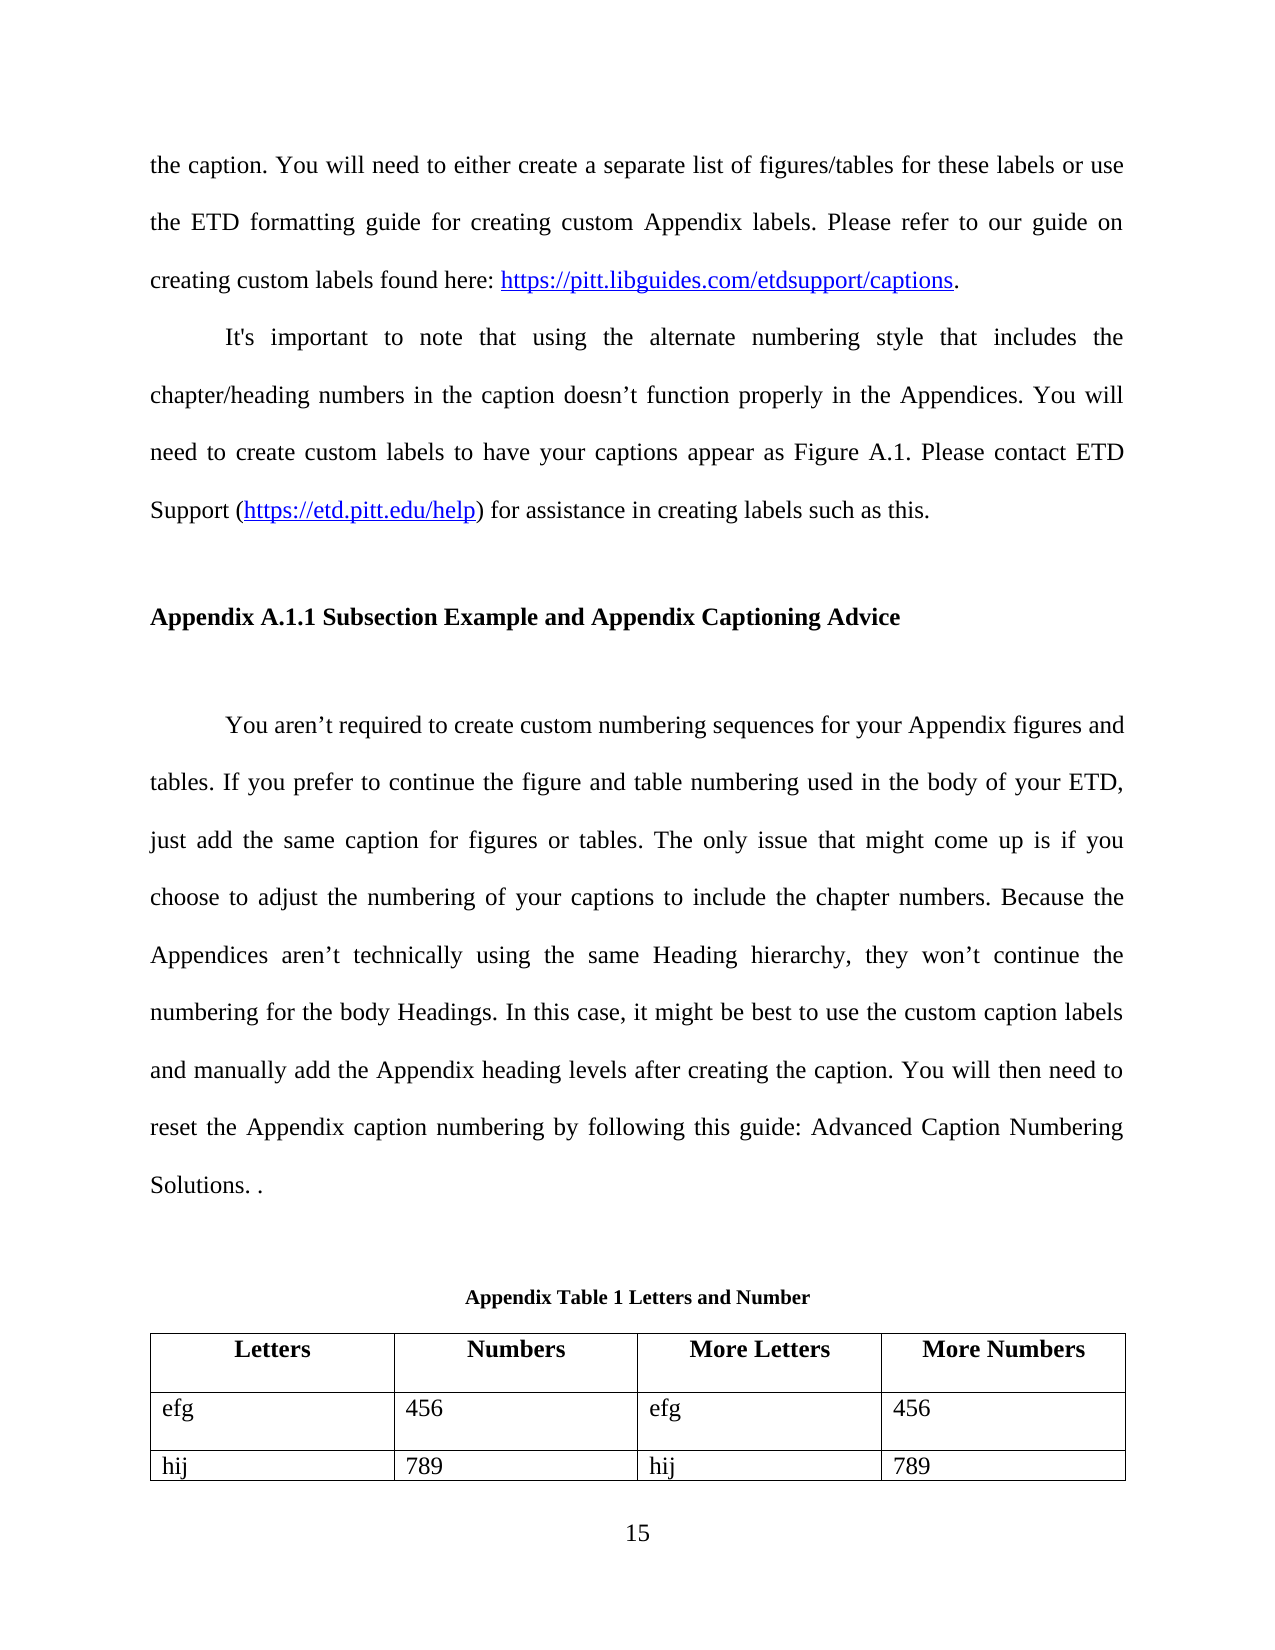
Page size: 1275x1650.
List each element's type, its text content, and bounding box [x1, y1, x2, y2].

text You aren’t required to create custom numbering sequences for your Appendix figures and tables. If you prefer to continue the figure and table numbering used in the body of your ETD, just add the same caption for figures or tables. The only issue that might come up is if you choose to adjust the numbering of your captions to include the chapter numbers. Because the Appendices aren’t technically using the same Heading hierarchy, they won’t continue the numbering for the body Headings. In this case, it might be best to use the custom caption labels and manually add the Appendix heading levels after creating the caption. You will then need to reset the Appendix caption numbering by following this guide: Advanced Caption Numbering Solutions. . [150, 710, 1125, 1199]
table_cell 789 [882, 1451, 1125, 1480]
table_cell efg [151, 1393, 394, 1450]
table_cell efg [638, 1393, 881, 1450]
text Appendix Table 1 Letters and Number [150, 1285, 1125, 1309]
table_cell 789 [395, 1451, 637, 1480]
table_cell 456 [882, 1393, 1125, 1450]
table_header More Letters [638, 1334, 881, 1392]
table_cell 456 [395, 1393, 637, 1450]
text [150, 150, 1125, 294]
table_cell hij [151, 1451, 394, 1480]
table_header Numbers [395, 1334, 637, 1392]
table_cell hij [638, 1451, 881, 1480]
text It's important to note that using the alternate numbering style that includes the chapter/heading numbers in the caption doesn’t function properly in the Appendices. You will need to create custom labels to have your captions appear as Figure A.1. Please contact ETD Support (https://etd.pitt.edu/help) for assistance in creating labels such as this. [150, 322, 1125, 524]
table_header Letters [151, 1334, 394, 1392]
list Subsection Example and Appendix Captioning Advice [150, 602, 1125, 631]
table_header More Numbers [882, 1334, 1125, 1392]
